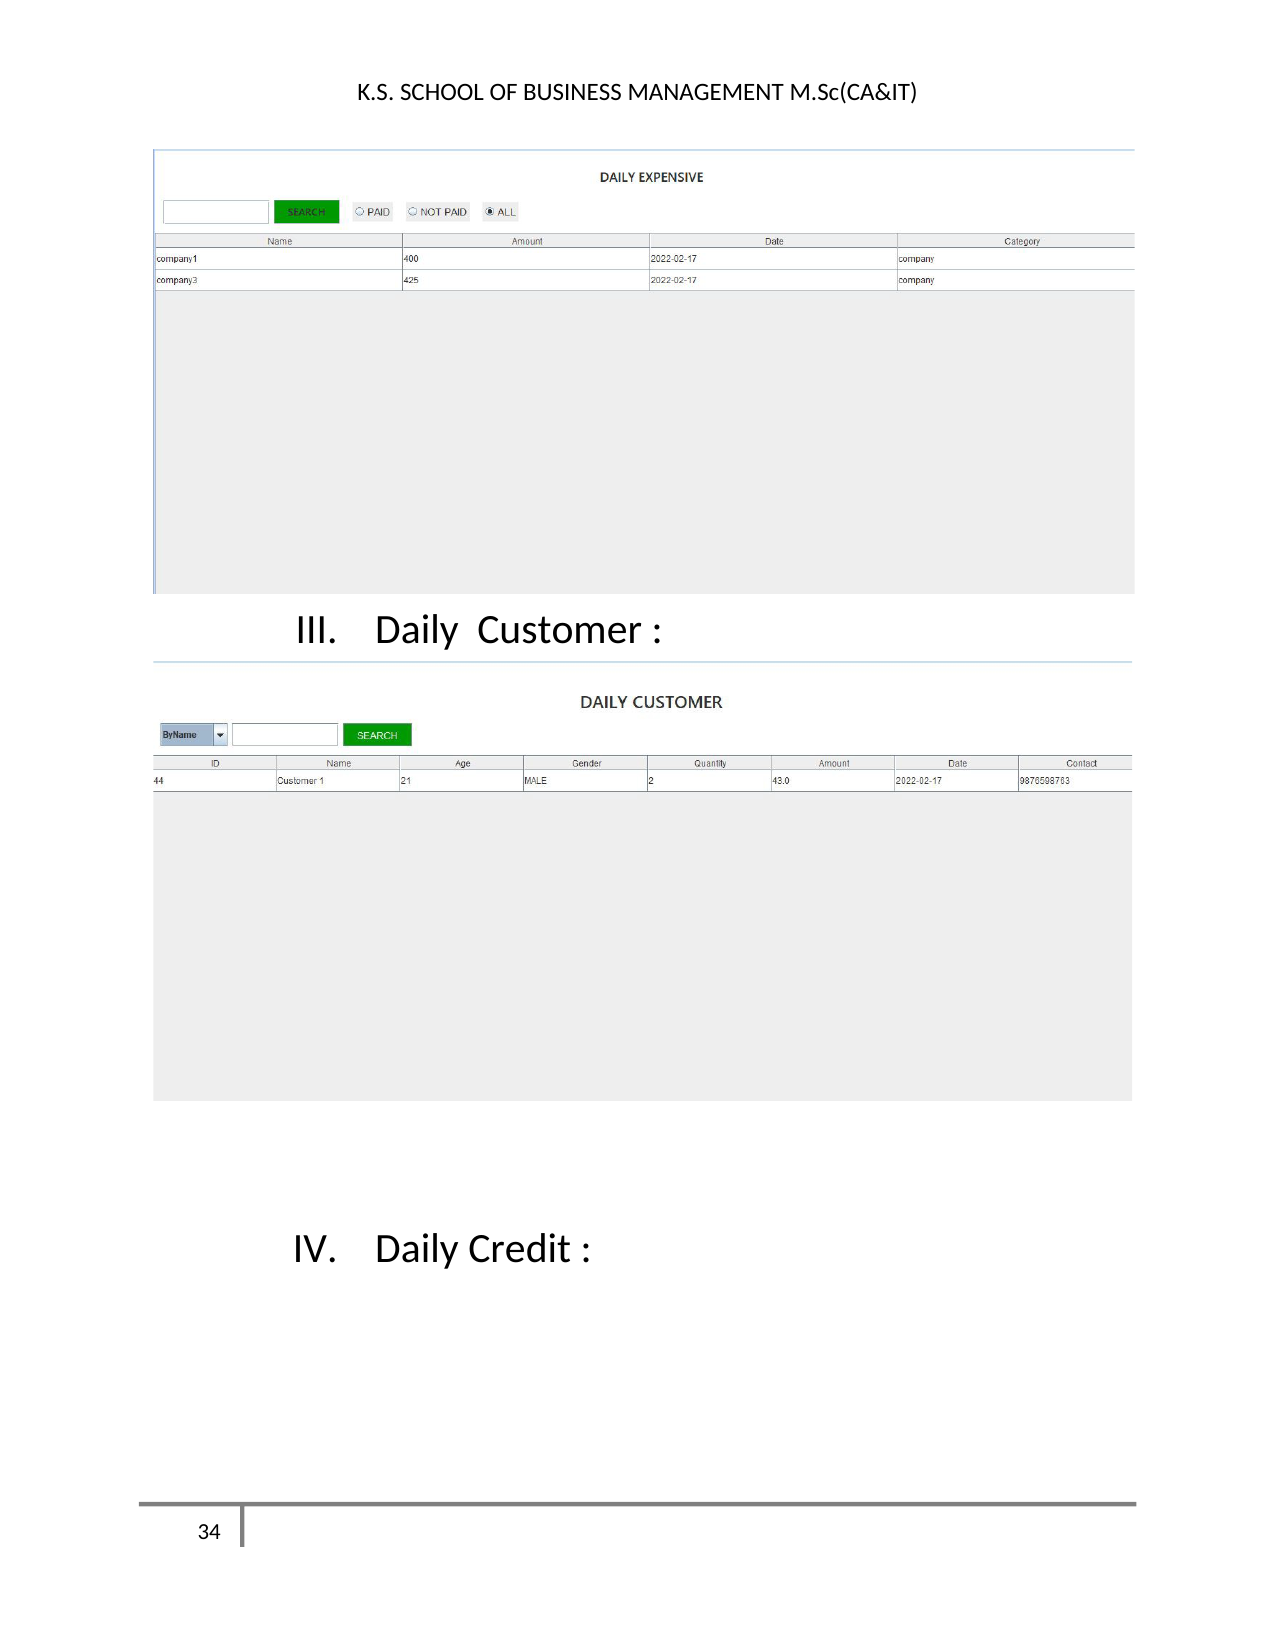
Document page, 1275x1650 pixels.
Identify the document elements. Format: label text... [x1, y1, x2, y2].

list Daily Credit : [293, 1222, 1235, 1273]
picture [153, 661, 1133, 1101]
picture [153, 149, 1135, 594]
list Daily Customer : [295, 603, 1235, 653]
